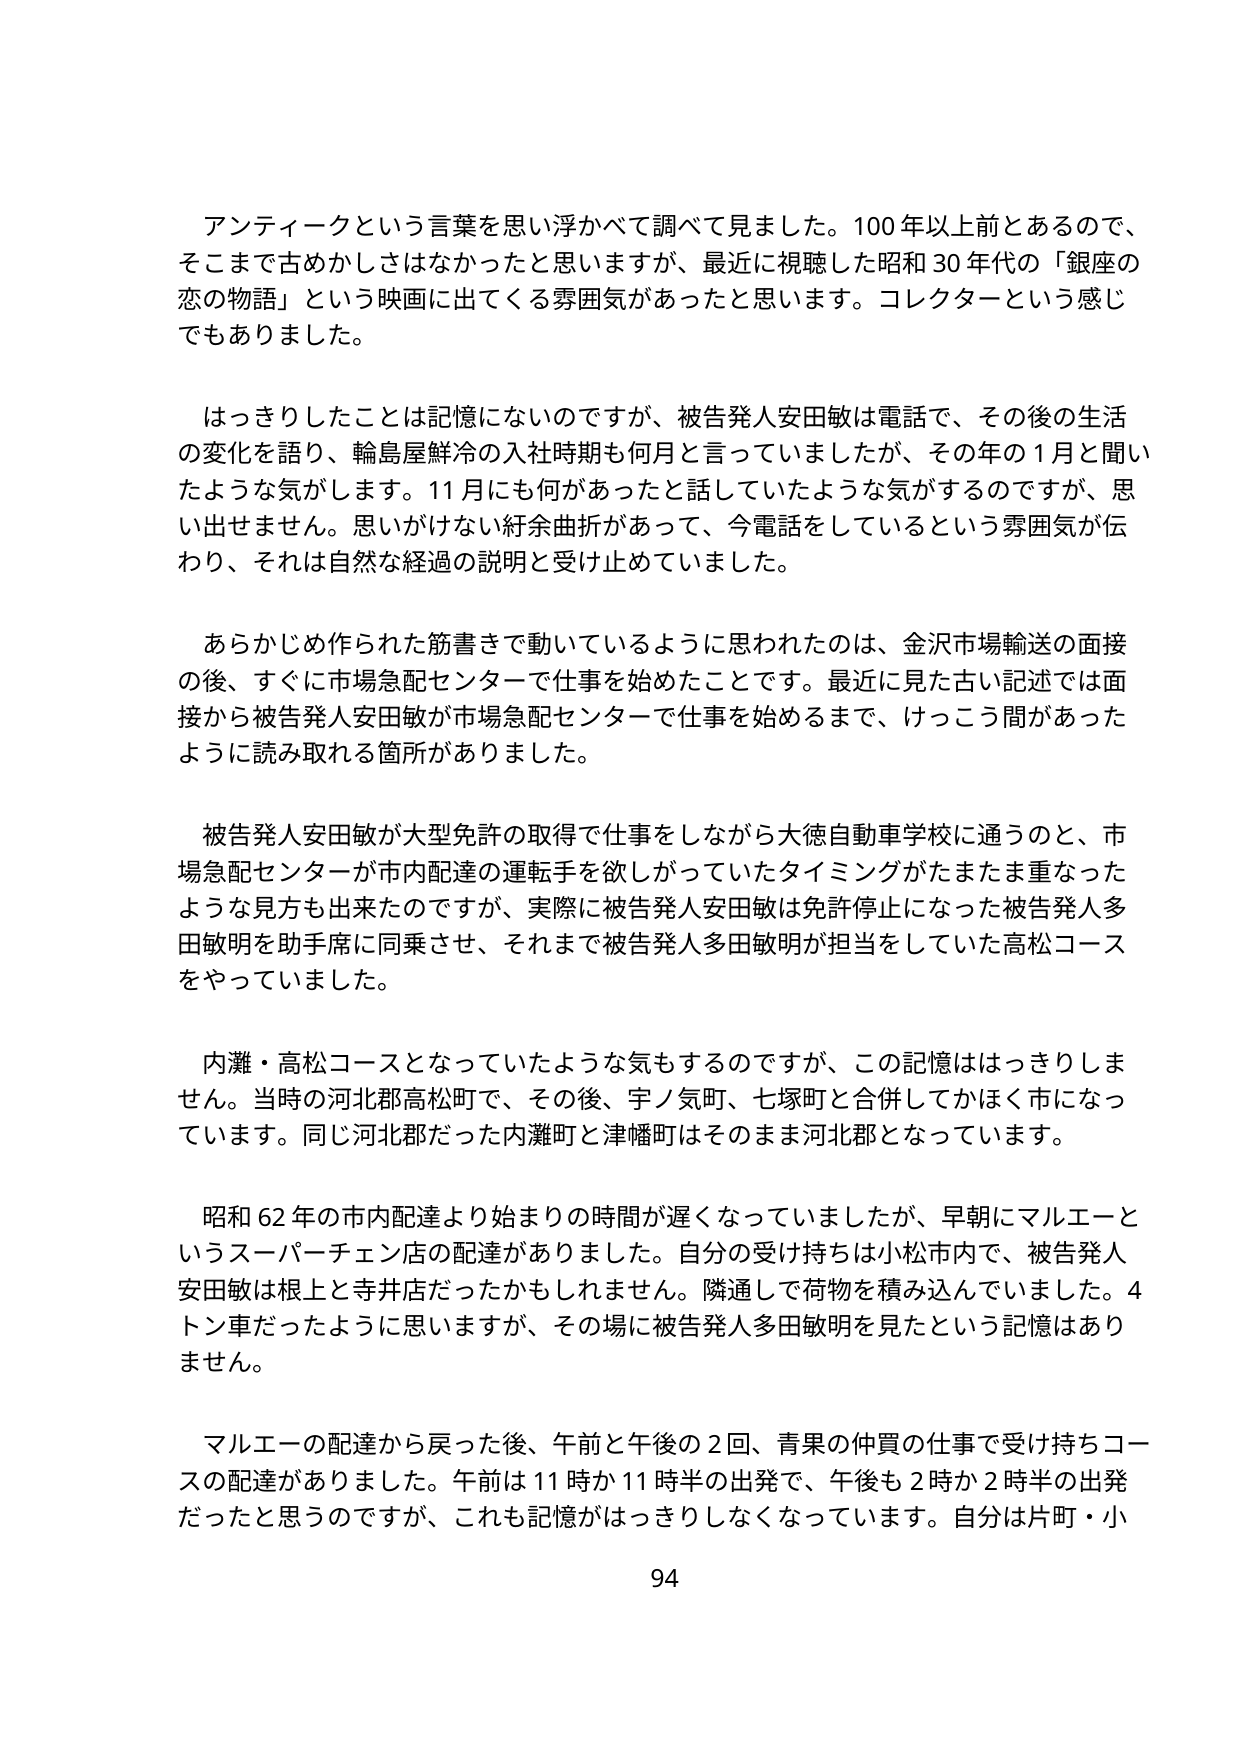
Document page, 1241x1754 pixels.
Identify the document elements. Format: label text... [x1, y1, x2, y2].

text はっきりしたことは記憶にないのですが、被告発人安田敏は電話で、その後の生活の変化を語り、輪島屋鮮冷の入社時期も何月と言っていましたが、その年の1月と聞いたような気がします。11月にも何があったと話していたような気がするのですが、思い出せません。思いがけない紆余曲折があって、今電話をしているという雰囲気が伝わり、それは自然な経過の説明と受け止めていました。 [177, 398, 1152, 579]
text あらかじめ作られた筋書きで動いているように思われたのは、金沢市場輸送の面接の後、すぐに市場急配センターで仕事を始めたことです。最近に見た古い記述では面接から被告発人安田敏が市場急配センターで仕事を始めるまで、けっこう間があったように読み取れる箇所がありました。 [177, 625, 1152, 770]
text 昭和62年の市内配達より始まりの時間が遅くなっていましたが、早朝にマルエーというスーパーチェン店の配達がありました。自分の受け持ちは小松市内で、被告発人安田敏は根上と寺井店だったかもしれません。隣通しで荷物を積み込んでいました。4トン車だったように思いますが、その場に被告発人多田敏明を見たという記憶はありません。 [177, 1198, 1152, 1379]
text 被告発人安田敏が大型免許の取得で仕事をしながら大徳自動車学校に通うのと、市場急配センターが市内配達の運転手を欲しがっていたタイミングがたまたま重なったような見方も出来たのですが、実際に被告発人安田敏は免許停止になった被告発人多田敏明を助手席に同乗させ、それまで被告発人多田敏明が担当をしていた高松コースをやっていました。 [177, 816, 1152, 997]
text アンティークという言葉を思い浮かべて調べて見ました。100年以上前とあるので、そこまで古めかしさはなかったと思いますが、最近に視聴した昭和30年代の「銀座の恋の物語」という映画に出てくる雰囲気があったと思います。コレクターという感じでもありました。 [177, 207, 1152, 352]
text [177, 1425, 1152, 1534]
text 内灘・高松コースとなっていたような気もするのですが、この記憶ははっきりしません。当時の河北郡高松町で、その後、宇ノ気町、七塚町と合併してかほく市になっています。同じ河北郡だった内灘町と津幡町はそのまま河北郡となっています。 [177, 1043, 1152, 1152]
